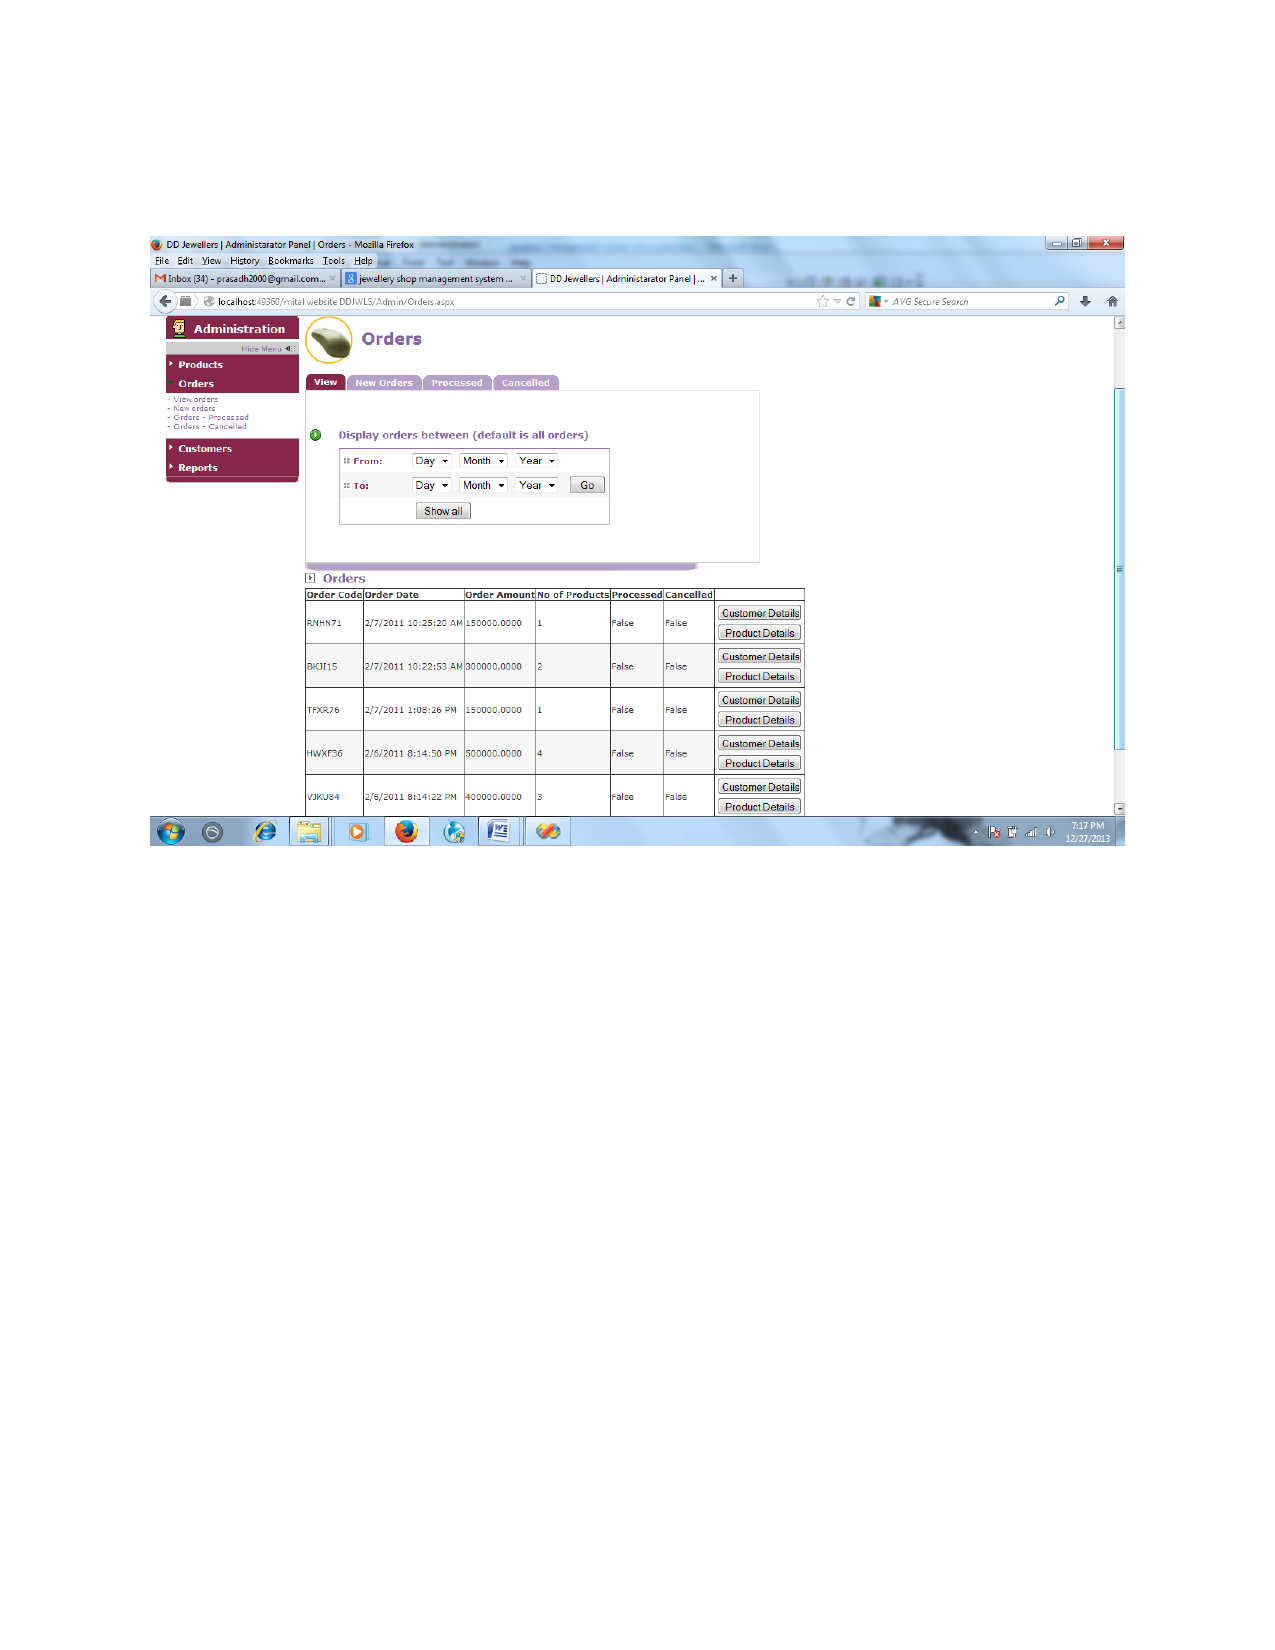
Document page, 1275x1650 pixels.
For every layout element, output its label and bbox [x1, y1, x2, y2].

picture [150, 236, 1125, 846]
